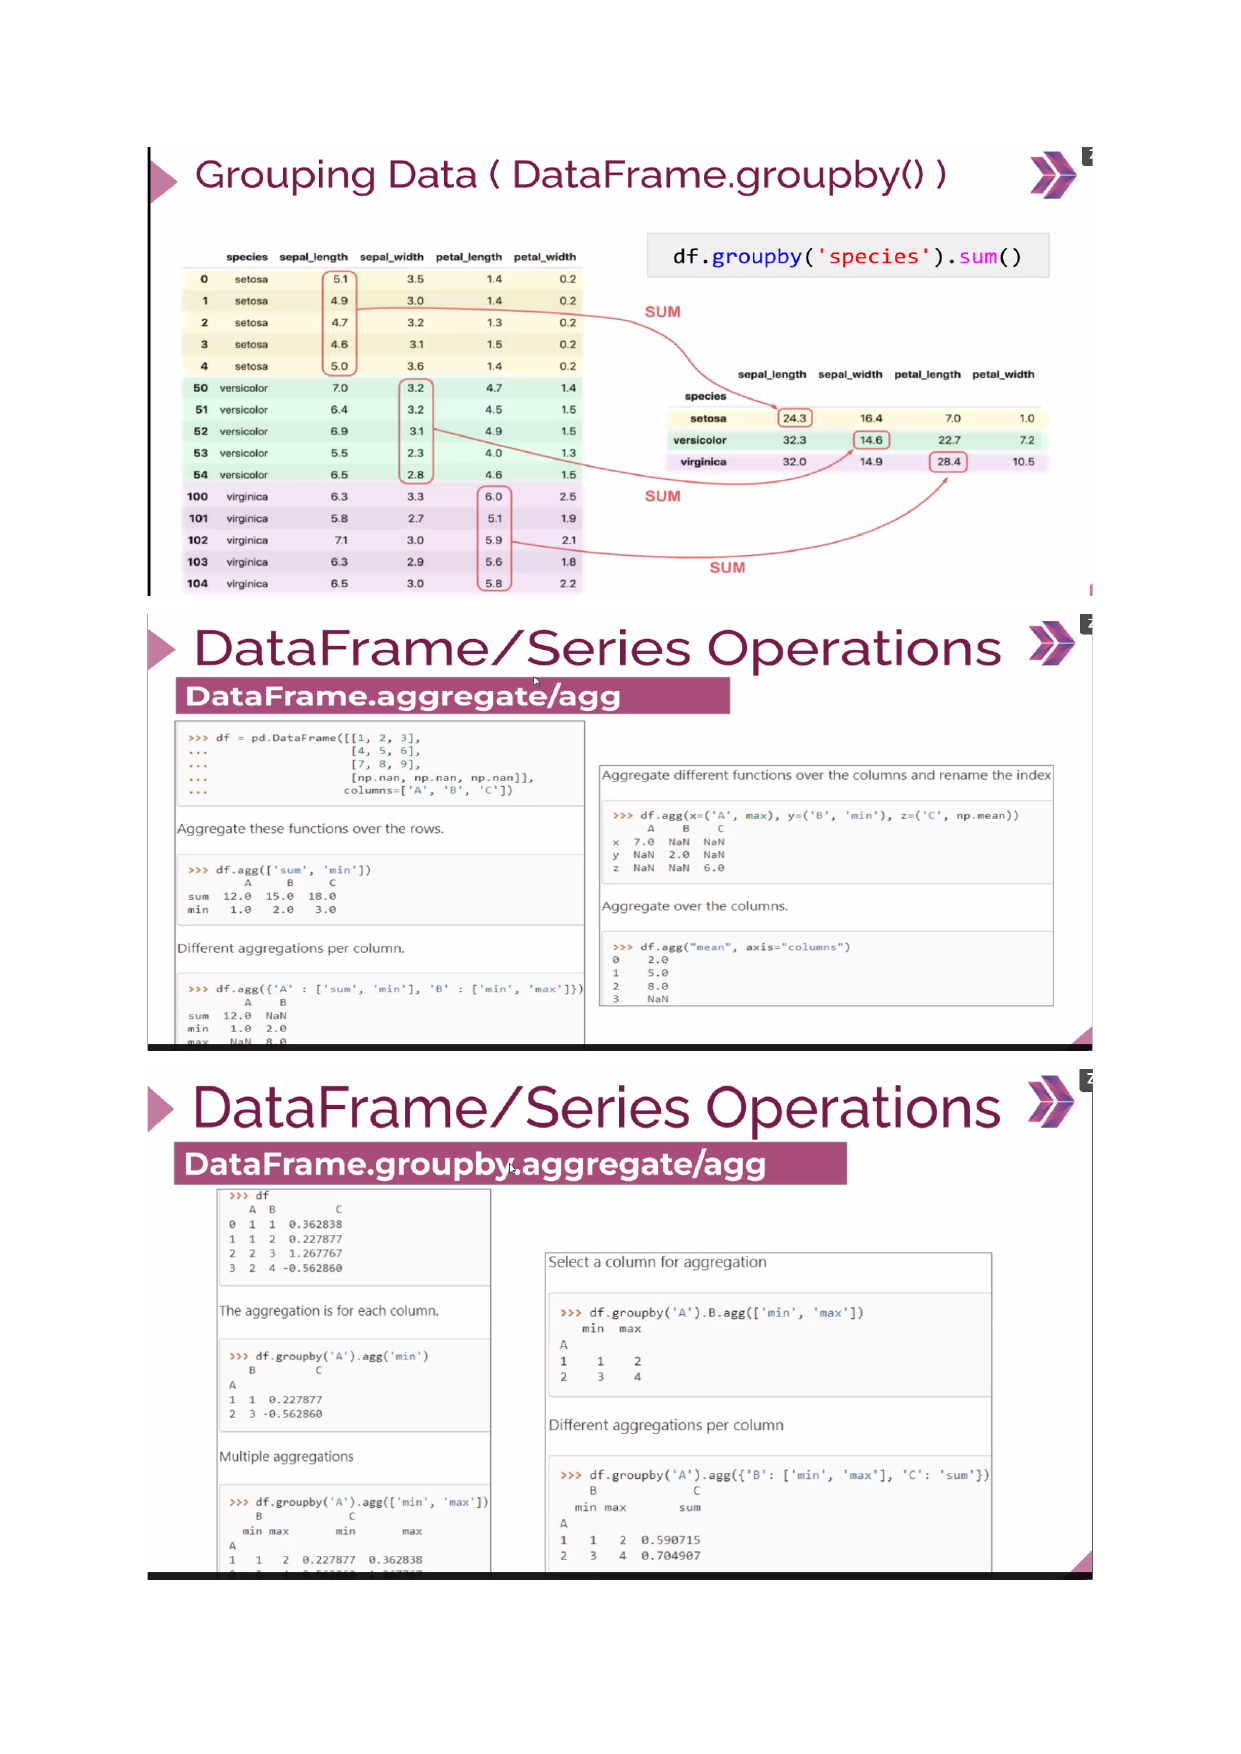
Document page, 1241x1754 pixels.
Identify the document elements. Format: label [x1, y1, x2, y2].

picture [147, 147, 1093, 596]
picture [147, 614, 1093, 1051]
picture [147, 1069, 1093, 1580]
